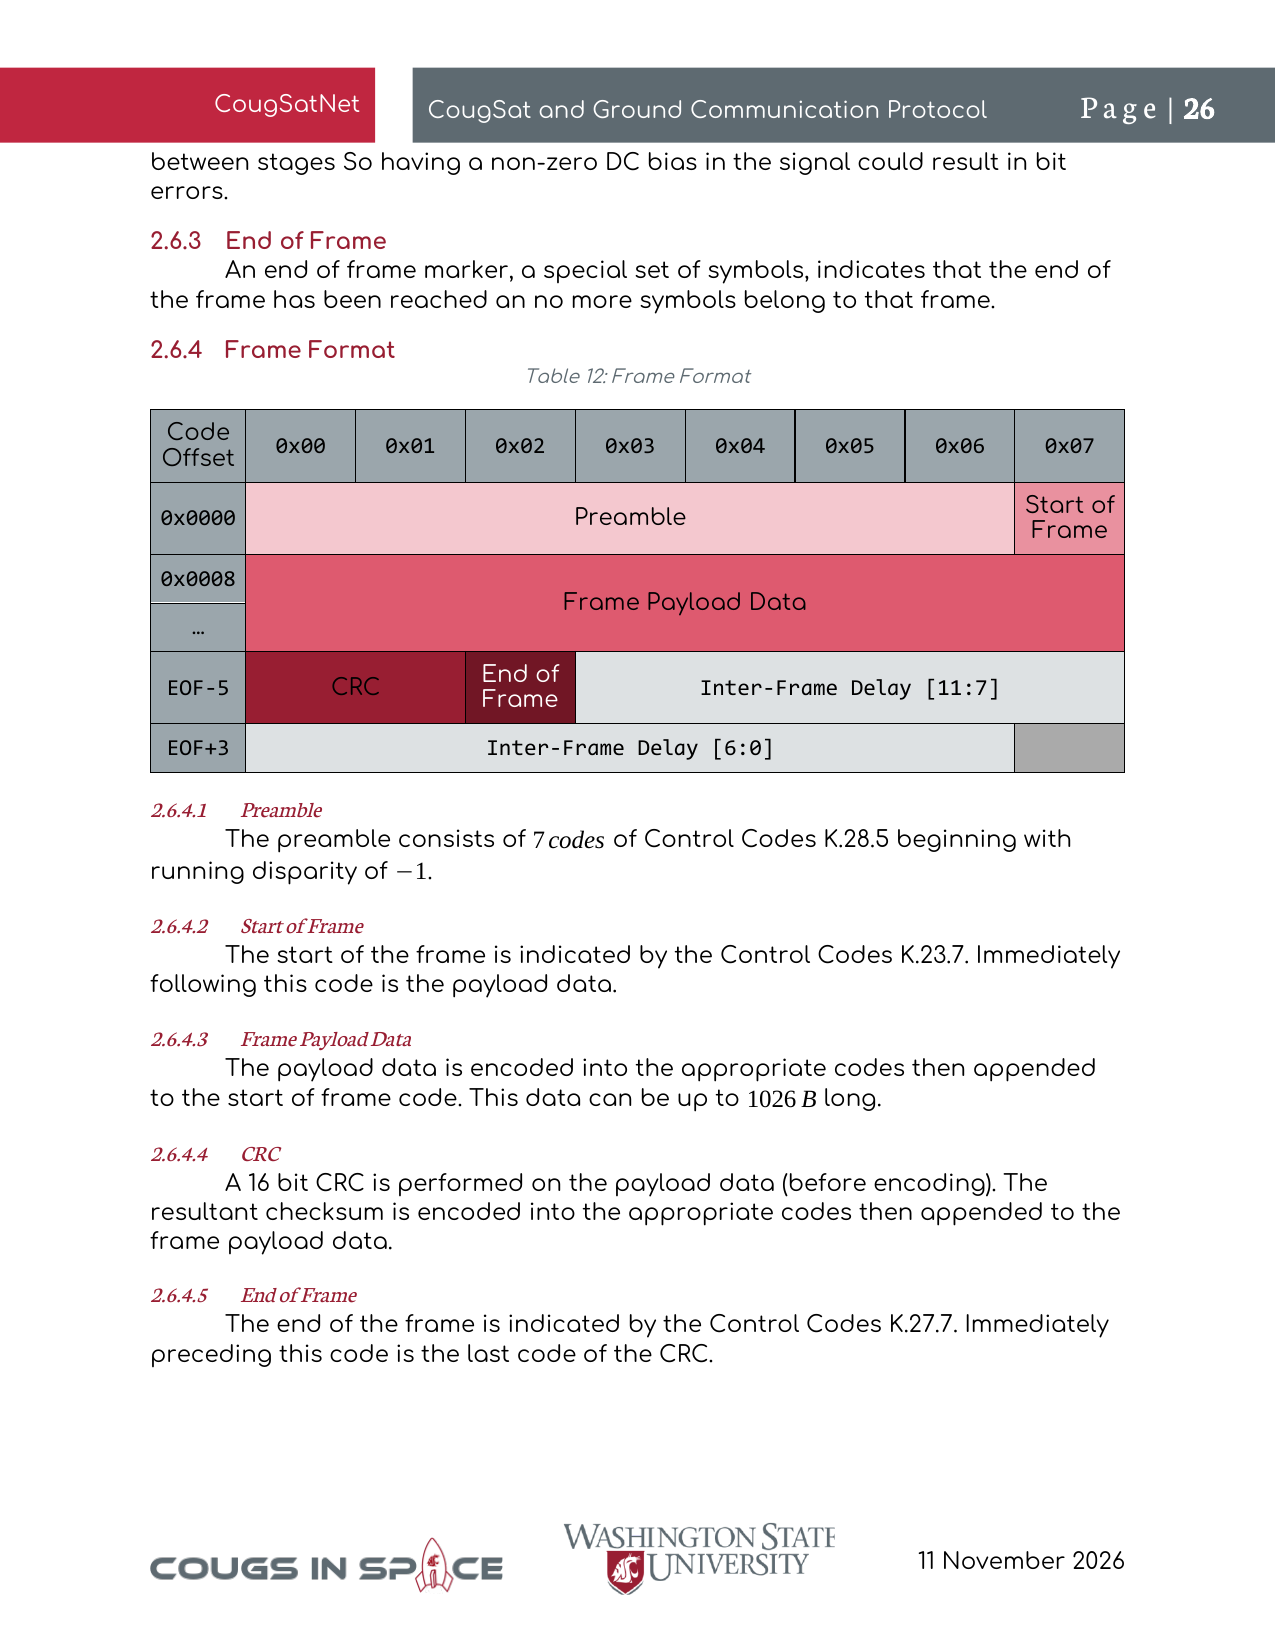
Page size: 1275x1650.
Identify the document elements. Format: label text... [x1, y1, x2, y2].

table_cell Start of Frame [1015, 483, 1124, 554]
table_header 0x07 [1015, 410, 1124, 482]
subtitle CRC [150, 1137, 1125, 1166]
text An end of frame marker, a special set of symbols, indicates that the end of the frame has been reached an no more symbols belong to that frame. [150, 259, 1125, 313]
table_header 0x02 [466, 410, 575, 482]
table_cell [1015, 724, 1124, 772]
table_cell EOF-5 [151, 652, 245, 723]
table_cell End of Frame [466, 652, 575, 723]
table_cell 0x0008 [151, 555, 245, 602]
subtitle Frame Payload Data [150, 1023, 1125, 1052]
subtitle Frame Format [150, 338, 1125, 363]
table_cell Frame Payload Data [246, 555, 1124, 651]
table_header Code Offset [151, 410, 245, 482]
table_header 0x06 [906, 410, 1014, 482]
subtitle Preamble [150, 793, 1125, 822]
table_header 0x04 [686, 410, 794, 482]
picture [150, 1537, 503, 1594]
table_cell Inter-Frame Delay [6:0] [246, 724, 1014, 772]
text The payload data is encoded into the appropriate codes then appended to the start of frame code. This data can be up to long. [150, 1056, 1125, 1113]
table_header 0x05 [796, 410, 904, 482]
text The end of the frame is indicated by the Control Codes K.27.7. Immediately preceding this code is the last code of the CRC. [150, 1313, 1125, 1367]
table_cell Preamble [246, 483, 1014, 554]
text The start of the frame is indicated by the Control Codes K.23.7. Immediately following this code is the payload data. [150, 943, 1125, 998]
table_cell Inter-Frame Delay [11:7] [576, 652, 1124, 723]
text The preamble consists of of Control Codes K.28.5 beginning with running disparity of . [150, 827, 1125, 886]
subtitle End of Frame [150, 229, 1125, 255]
table_cell 0x0000 [151, 483, 245, 554]
table_cell CRC [246, 652, 465, 723]
table_header 0x03 [576, 410, 685, 482]
subtitle Start of Frame [150, 910, 1125, 939]
table_cell … [151, 604, 245, 651]
picture [562, 1522, 835, 1594]
text A 16 bit CRC is performed on the payload data (before encoding). The resultant checksum is encoded into the appropriate codes then appended to the frame payload data. [150, 1171, 1125, 1255]
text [150, 150, 1125, 205]
table_header 0x01 [356, 410, 465, 482]
table_header 0x00 [246, 410, 355, 482]
subtitle End of Frame [150, 1279, 1125, 1308]
table_cell EOF+3 [151, 724, 245, 772]
